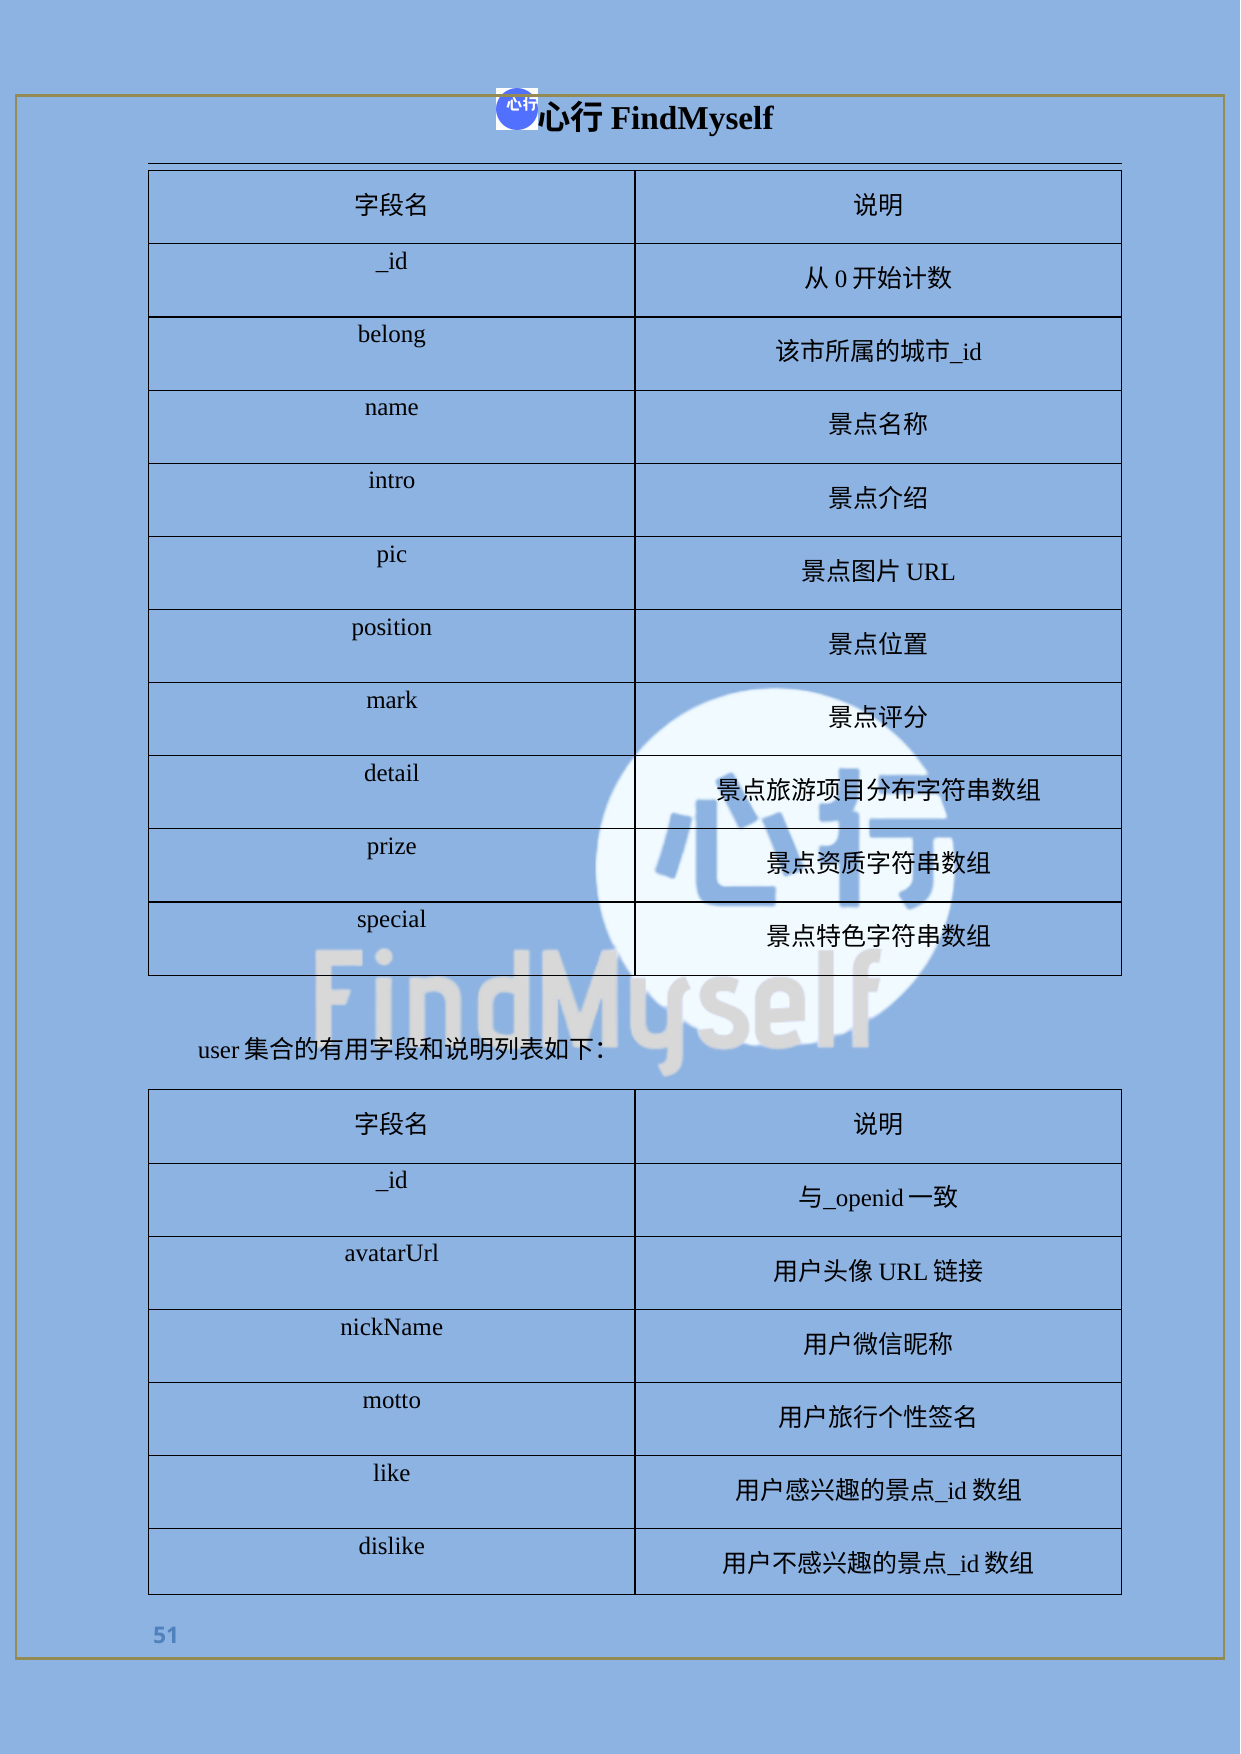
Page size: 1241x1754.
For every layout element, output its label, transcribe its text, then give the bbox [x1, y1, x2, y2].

table_cell 景点资质字符串数组 [636, 829, 1121, 901]
table_cell name [149, 391, 634, 463]
table_cell 景点特色字符串数组 [636, 903, 1121, 974]
table_cell belong [149, 318, 634, 389]
table_cell 景点旅游项目分布字符串数组 [636, 756, 1121, 828]
table_cell 景点图片URL [636, 537, 1121, 609]
table_cell nickName [149, 1310, 634, 1382]
table_cell _id [149, 244, 634, 316]
text user集合的有用字段和说明列表如下： [148, 1015, 1122, 1080]
table_cell 景点评分 [636, 683, 1121, 755]
table_cell 用户头像URL链接 [636, 1237, 1121, 1309]
table_cell 用户感兴趣的景点_id数组 [636, 1456, 1121, 1528]
table_cell 与_openid一致 [636, 1164, 1121, 1236]
table_cell 景点名称 [636, 391, 1121, 463]
picture [496, 88, 538, 94]
table_cell detail [149, 756, 634, 828]
table_cell 景点位置 [636, 610, 1121, 682]
table_cell mark [149, 683, 634, 755]
table_cell prize [149, 829, 634, 901]
table_cell 用户微信昵称 [636, 1310, 1121, 1382]
table_cell position [149, 610, 634, 682]
table_cell 景点介绍 [636, 464, 1121, 536]
table_header 字段名 [149, 1090, 634, 1162]
table_cell 用户旅行个性签名 [636, 1383, 1121, 1455]
table_cell 从0开始计数 [636, 244, 1121, 316]
table_header 说明 [636, 1090, 1121, 1162]
table_cell motto [149, 1383, 634, 1455]
table_cell intro [149, 464, 634, 536]
table_header 字段名 [149, 171, 634, 243]
table_cell avatarUrl [149, 1237, 634, 1309]
table_cell _id [149, 1164, 634, 1236]
table_cell like [149, 1456, 634, 1528]
table_cell 用户不感兴趣的景点_id数组 [636, 1529, 1121, 1594]
picture [496, 97, 538, 130]
table_cell dislike [149, 1529, 634, 1594]
table_cell special [149, 903, 634, 974]
table_cell pic [149, 537, 634, 609]
table_header 说明 [636, 171, 1121, 243]
table_cell 该市所属的城市_id [636, 318, 1121, 389]
